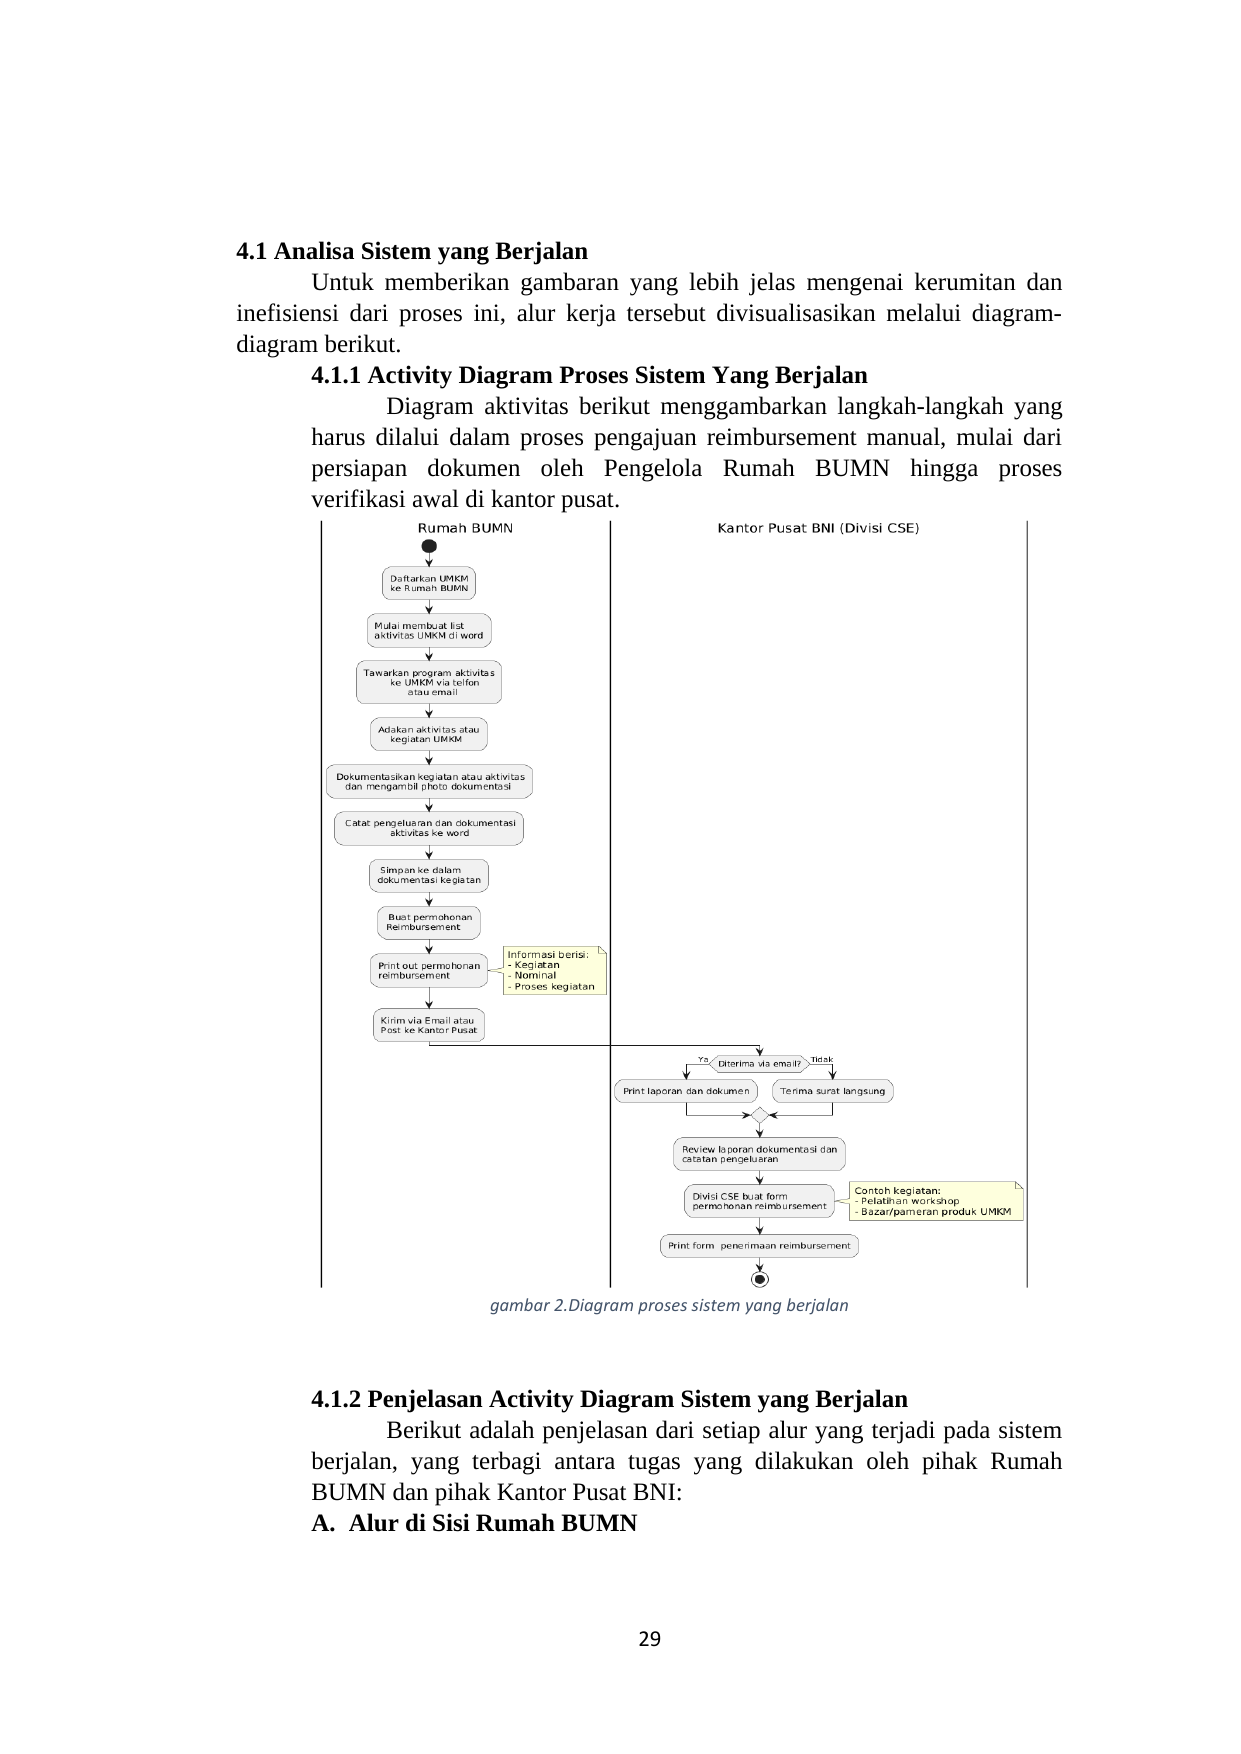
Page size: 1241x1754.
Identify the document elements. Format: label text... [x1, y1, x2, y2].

subtitle 4.1 Analisa Sistem yang Berjalan [236, 236, 1063, 265]
text Untuk memberikan gambaran yang lebih jelas mengenai kerumitan dan inefisiensi dari proses ini, alur kerja tersebut divisualisasikan melalui diagram-diagram berikut. [236, 267, 1063, 358]
text Diagram aktivitas berikut menggambarkan langkah-langkah yang harus dilalui dalam proses pengajuan reimbursement manual, mulai dari persiapan dokumen oleh Pengelola Rumah BUMN hingga proses verifikasi awal di kantor pusat. [311, 391, 1063, 513]
text Berikut adalah penjelasan dari setiap alur yang terjadi pada sistem berjalan, yang terbagi antara tugas yang dilakukan oleh pihak Rumah BUMN dan pihak Kantor Pusat BNI: [311, 1415, 1063, 1506]
picture [309, 512, 1041, 1294]
subtitle 4.1.2 Penjelasan Activity Diagram Sistem yang Berjalan [236, 1384, 1063, 1413]
list Alur di Sisi Rumah BUMN [311, 1508, 1063, 1537]
subtitle 4.1.1 Activity Diagram Proses Sistem Yang Berjalan [236, 360, 1063, 389]
